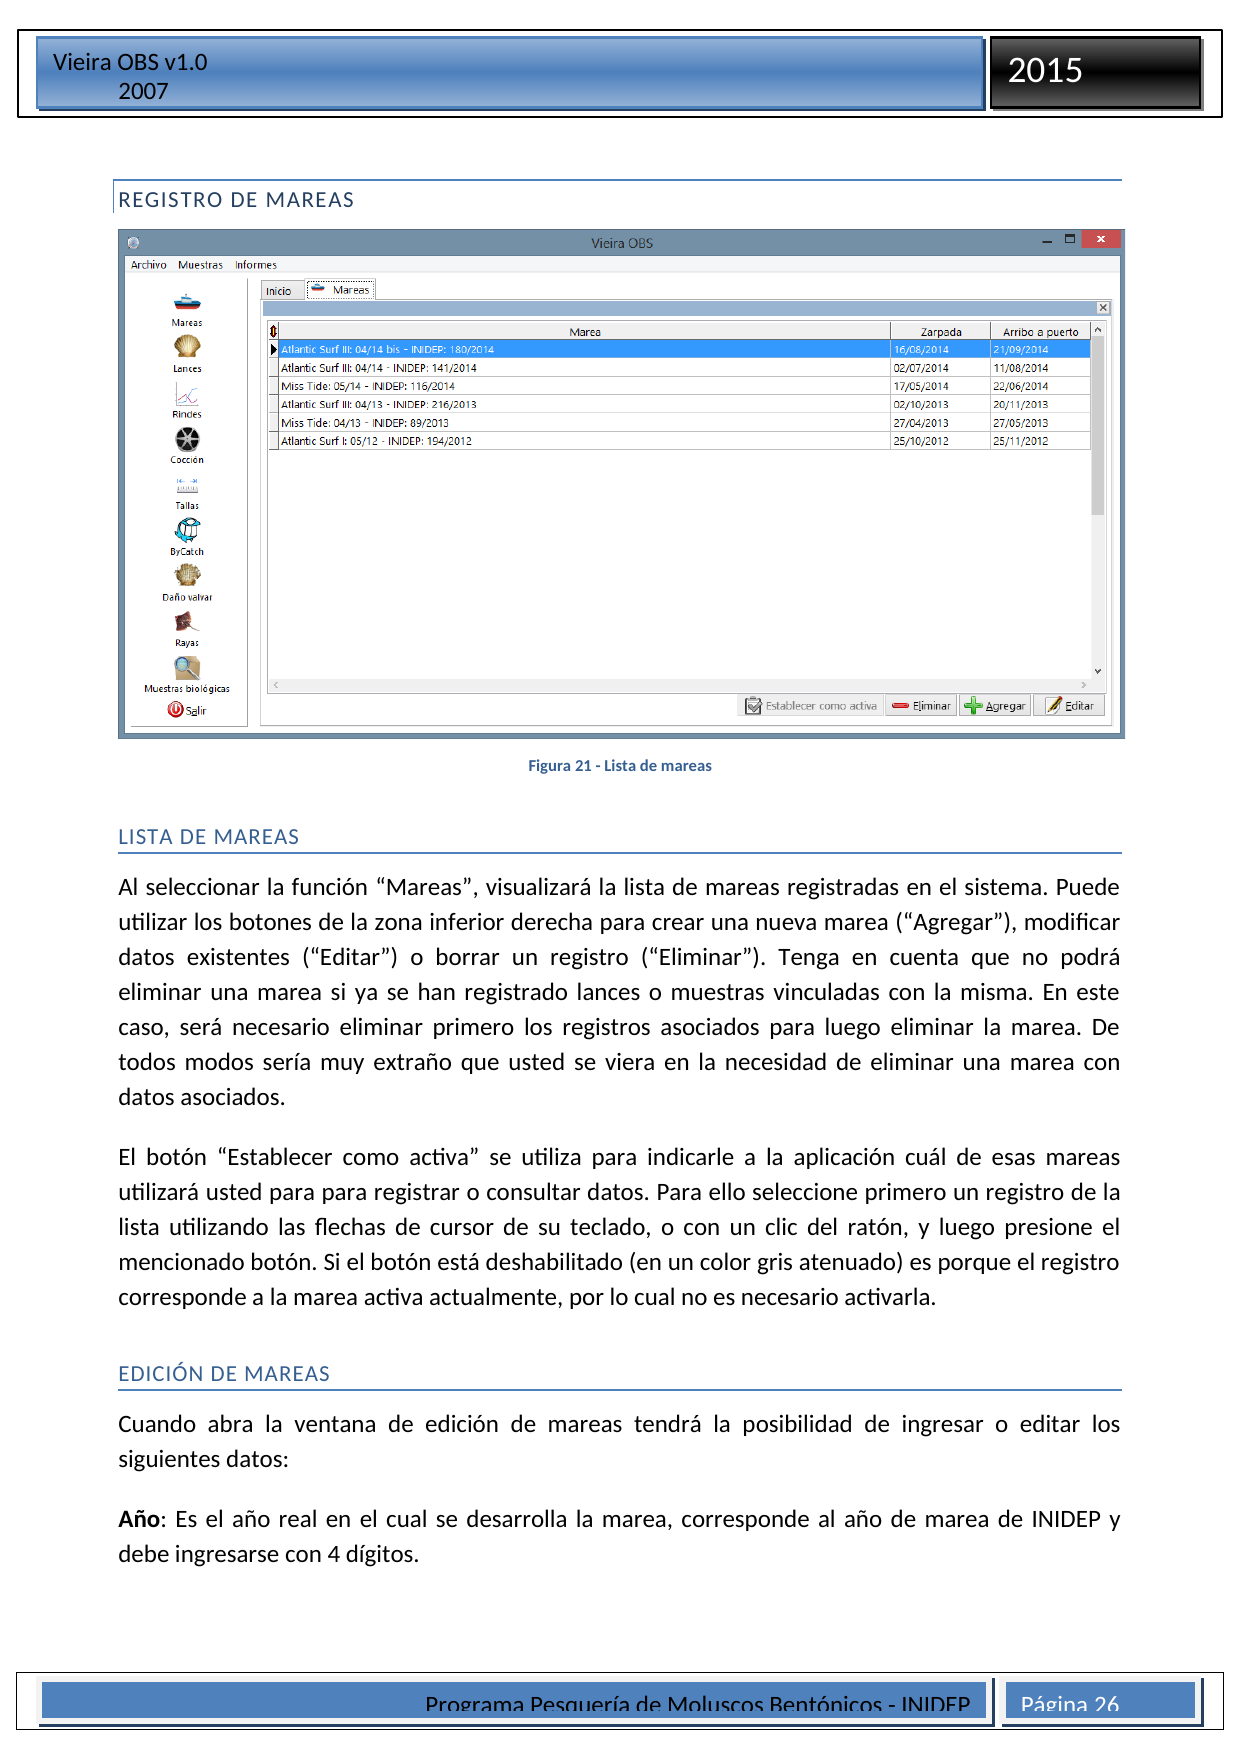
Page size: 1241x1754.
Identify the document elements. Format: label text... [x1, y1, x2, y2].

picture [118, 229, 1125, 739]
text Cuando abra la ventana de edición de mareas tendrá la posibilidad de ingresar o editar los siguientes datos: [118, 1408, 1122, 1473]
text Al seleccionar la función “Mareas”, visualizará la lista de mareas registradas en el sistema. Puede utilizar los botones de la zona inferior derecha para crear una nueva marea (“Agregar”), modificar datos existentes (“Editar”) o borrar un registro (“Eliminar”). Tenga en cuenta que no podrá eliminar una marea si ya se han registrado lances o muestras vinculadas con la misma. En este caso, será necesario eliminar primero los registros asociados para luego eliminar la marea. De todos modos sería muy extraño que usted se viera en la necesidad de eliminar una marea con datos asociados. [118, 871, 1122, 1111]
subtitle Registro de mareas [114, 181, 1122, 213]
subtitle Edición de mareas [118, 1359, 1122, 1389]
text El botón “Establecer como activa” se utiliza para indicarle a la aplicación cuál de esas mareas utilizará usted para para registrar o consultar datos. Para ello seleccione primero un registro de la lista utilizando las flechas de cursor de su teclado, o con un clic del ratón, y luego presione el mencionado botón. Si el botón está deshabilitado (en un color gris atenuado) es porque el registro corresponde a la marea activa actualmente, por lo cual no es necesario activarla. [118, 1141, 1122, 1311]
subtitle Lista de mareas [118, 822, 1122, 852]
text Año: Es el año real en el cual se desarrolla la marea, corresponde al año de marea de INIDEP y debe ingresarse con 4 dígitos. [118, 1503, 1122, 1568]
text Figura 21 - Lista de mareas [118, 755, 1122, 776]
